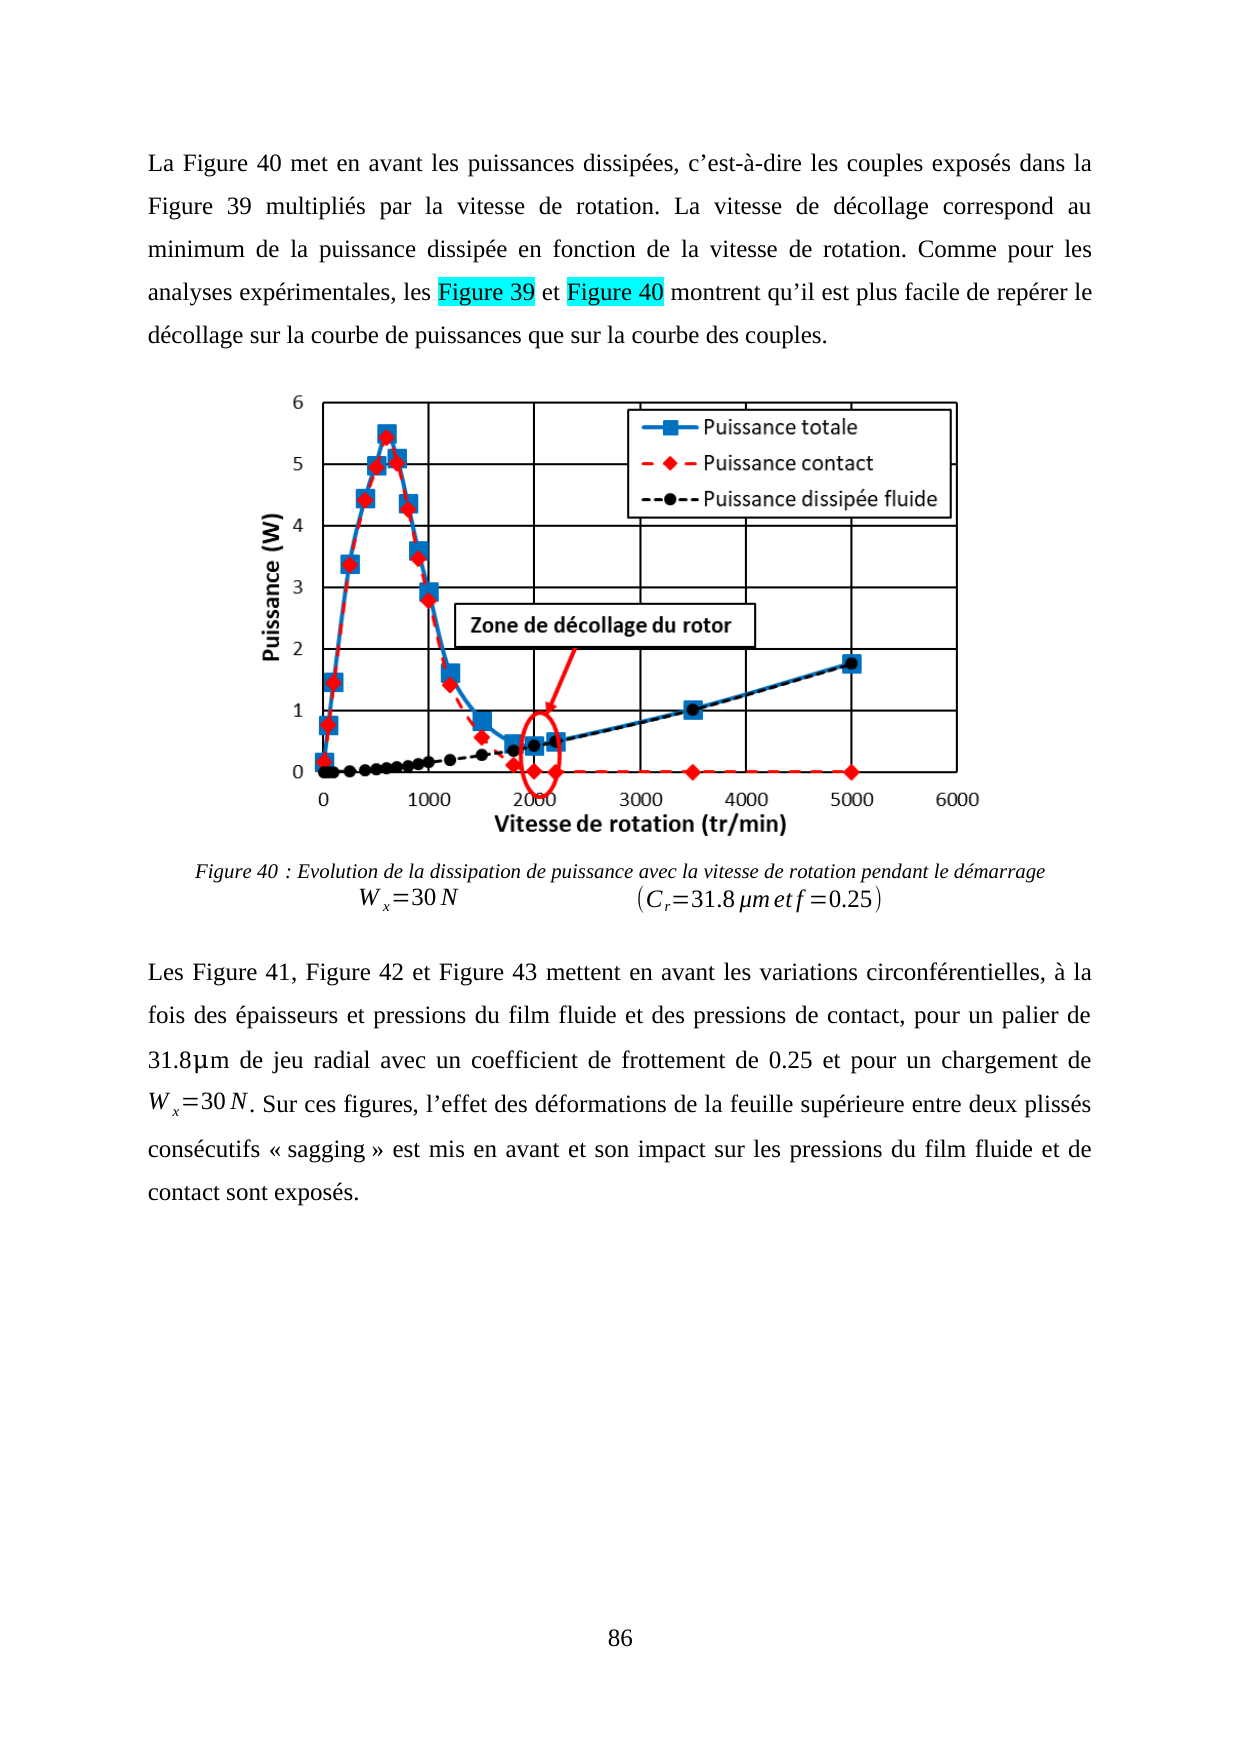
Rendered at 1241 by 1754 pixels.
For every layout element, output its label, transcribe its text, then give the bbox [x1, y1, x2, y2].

picture [236, 380, 1004, 841]
text Figure 40 : Evolution de la dissipation de puissance avec la vitesse de rotation pendant le démarrage [148, 859, 1093, 916]
text La Figure 40 met en avant les puissances dissipées, c’est-à-dire les couples exposés dans la Figure 39 multipliés par la vitesse de rotation. La vitesse de décollage correspond au minimum de la puissance dissipée en fonction de la vitesse de rotation. Comme pour les analyses expérimentales, les Figure 39 et Figure 40 montrent qu’il est plus facile de repérer le décollage sur la courbe de puissances que sur la courbe des couples. [148, 148, 1093, 349]
text Les Figure 41, Figure 42 et Figure 43 mettent en avant les variations circonférentielles, à la fois des épaisseurs et pressions du film fluide et des pressions de contact, pour un palier de 31.8μm de jeu radial avec un coefficient de frottement de 0.25 et pour un chargement de . Sur ces figures, l’effet des déformations de la feuille supérieure entre deux plissés consécutifs « sagging » est mis en avant et son impact sur les pressions du film fluide et de contact sont exposés. [148, 957, 1093, 1206]
